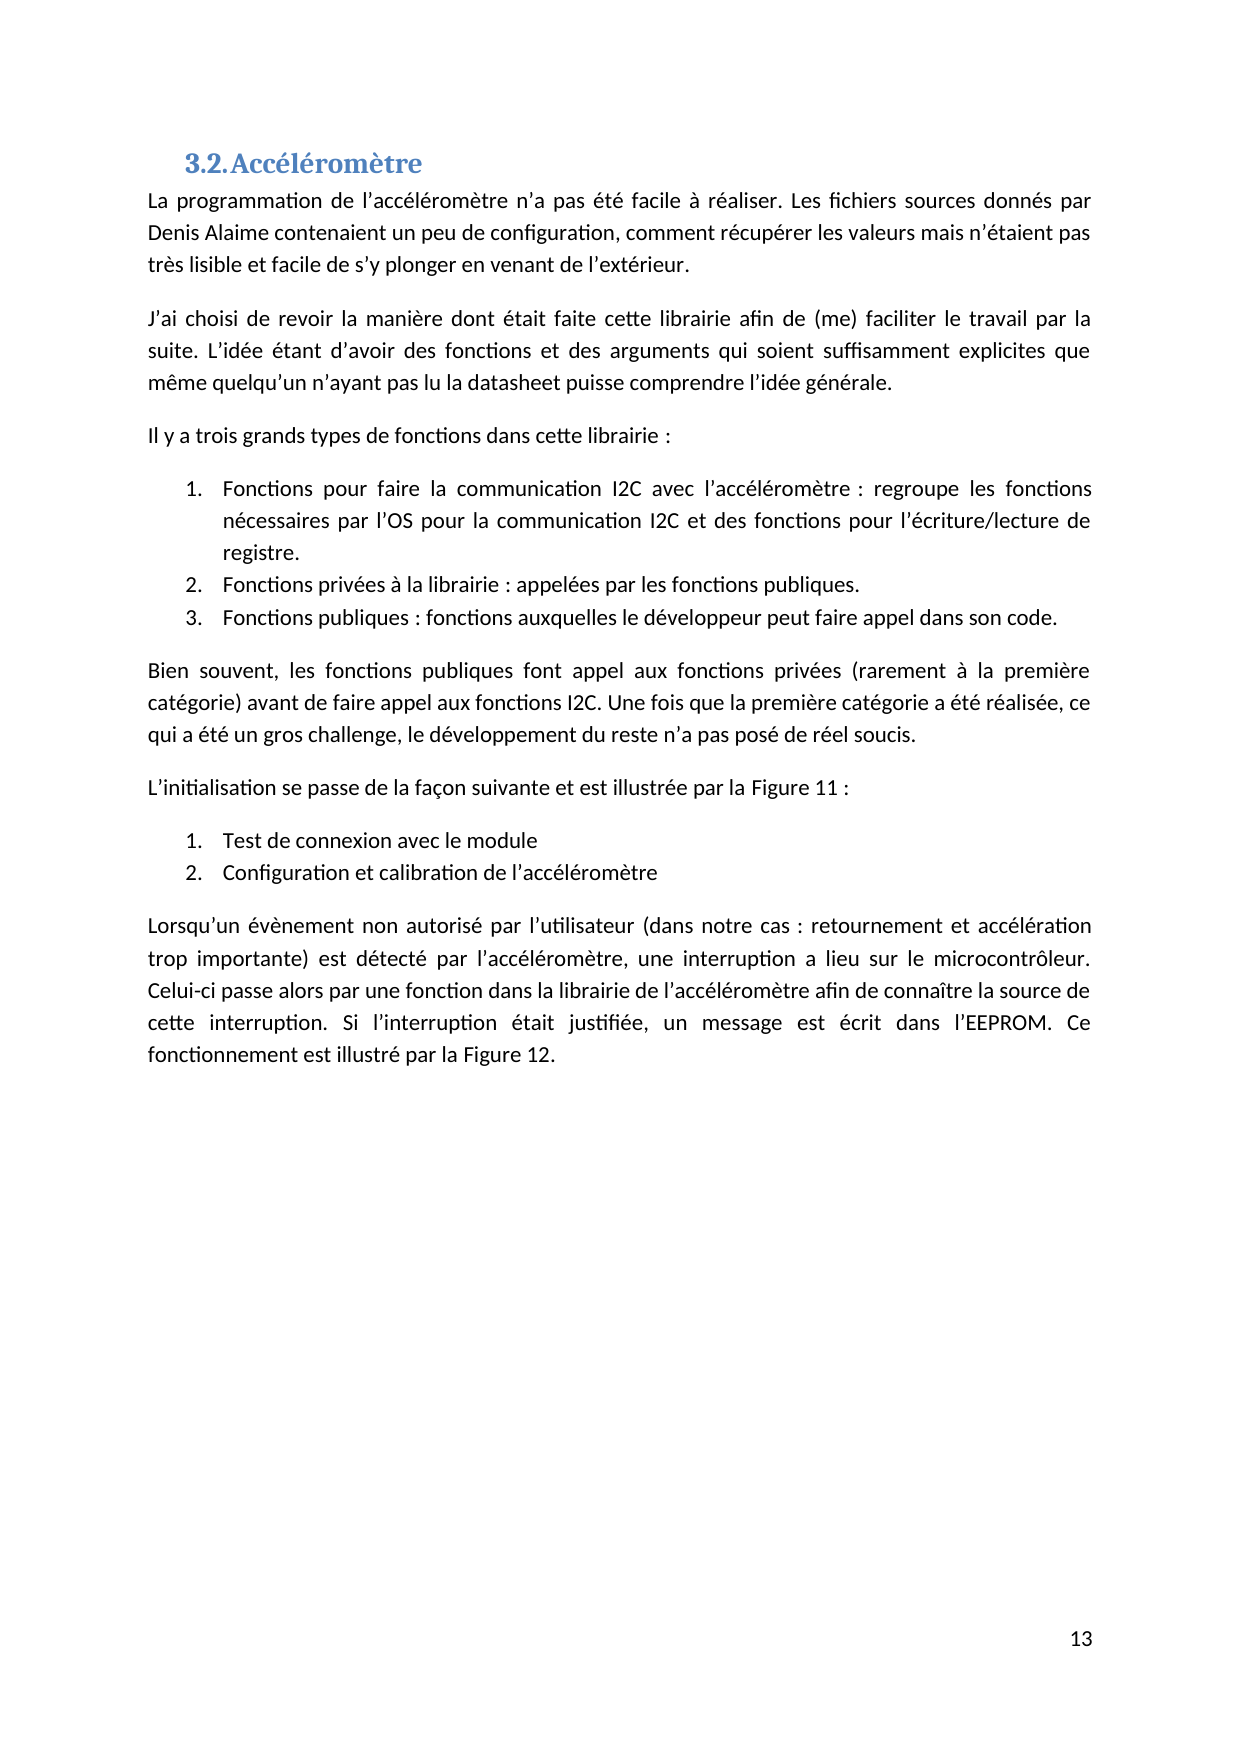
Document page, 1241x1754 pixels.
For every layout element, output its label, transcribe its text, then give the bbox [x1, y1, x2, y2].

list Configuration et calibration de l’accéléromètre [185, 858, 1092, 886]
list Test de connexion avec le module [185, 826, 1092, 854]
text L’initialisation se passe de la façon suivante et est illustrée par la Figure 11 : [148, 773, 1092, 801]
list Fonctions pour faire la communication I2C avec l’accéléromètre : regroupe les fonctions nécessaires par l’OS pour la communication I2C et des fonctions pour l’écriture/lecture de registre. [185, 474, 1092, 566]
text Lorsqu’un évènement non autorisé par l’utilisateur (dans notre cas : retournement et accélération trop importante) est détecté par l’accéléromètre, une interruption a lieu sur le microcontrôleur. Celui-ci passe alors par une fonction dans la librairie de l’accéléromètre afin de connaître la source de cette interruption. Si l’interruption était justifiée, un message est écrit dans l’EEPROM. Ce fonctionnement est illustré par la Figure 12. [148, 911, 1092, 1068]
text Bien souvent, les fonctions publiques font appel aux fonctions privées (rarement à la première catégorie) avant de faire appel aux fonctions I2C. Une fois que la première catégorie a été réalisée, ce qui a été un gros challenge, le développement du reste n’a pas posé de réel soucis. [148, 656, 1092, 748]
list Fonctions publiques : fonctions auxquelles le développeur peut faire appel dans son code. [185, 603, 1092, 631]
text La programmation de l’accéléromètre n’a pas été facile à réaliser. Les fichiers sources donnés par Denis Alaime contenaient un peu de configuration, comment récupérer les valeurs mais n’étaient pas très lisible et facile de s’y plonger en venant de l’extérieur. [148, 186, 1092, 279]
subtitle Accéléromètre [185, 148, 1092, 181]
text Il y a trois grands types de fonctions dans cette librairie : [148, 421, 1092, 449]
list Fonctions privées à la librairie : appelées par les fonctions publiques. [185, 571, 1092, 599]
text J’ai choisi de revoir la manière dont était faite cette librairie afin de (me) faciliter le travail par la suite. L’idée étant d’avoir des fonctions et des arguments qui soient suffisamment explicites que même quelqu’un n’ayant pas lu la datasheet puisse comprendre l’idée générale. [148, 304, 1092, 396]
